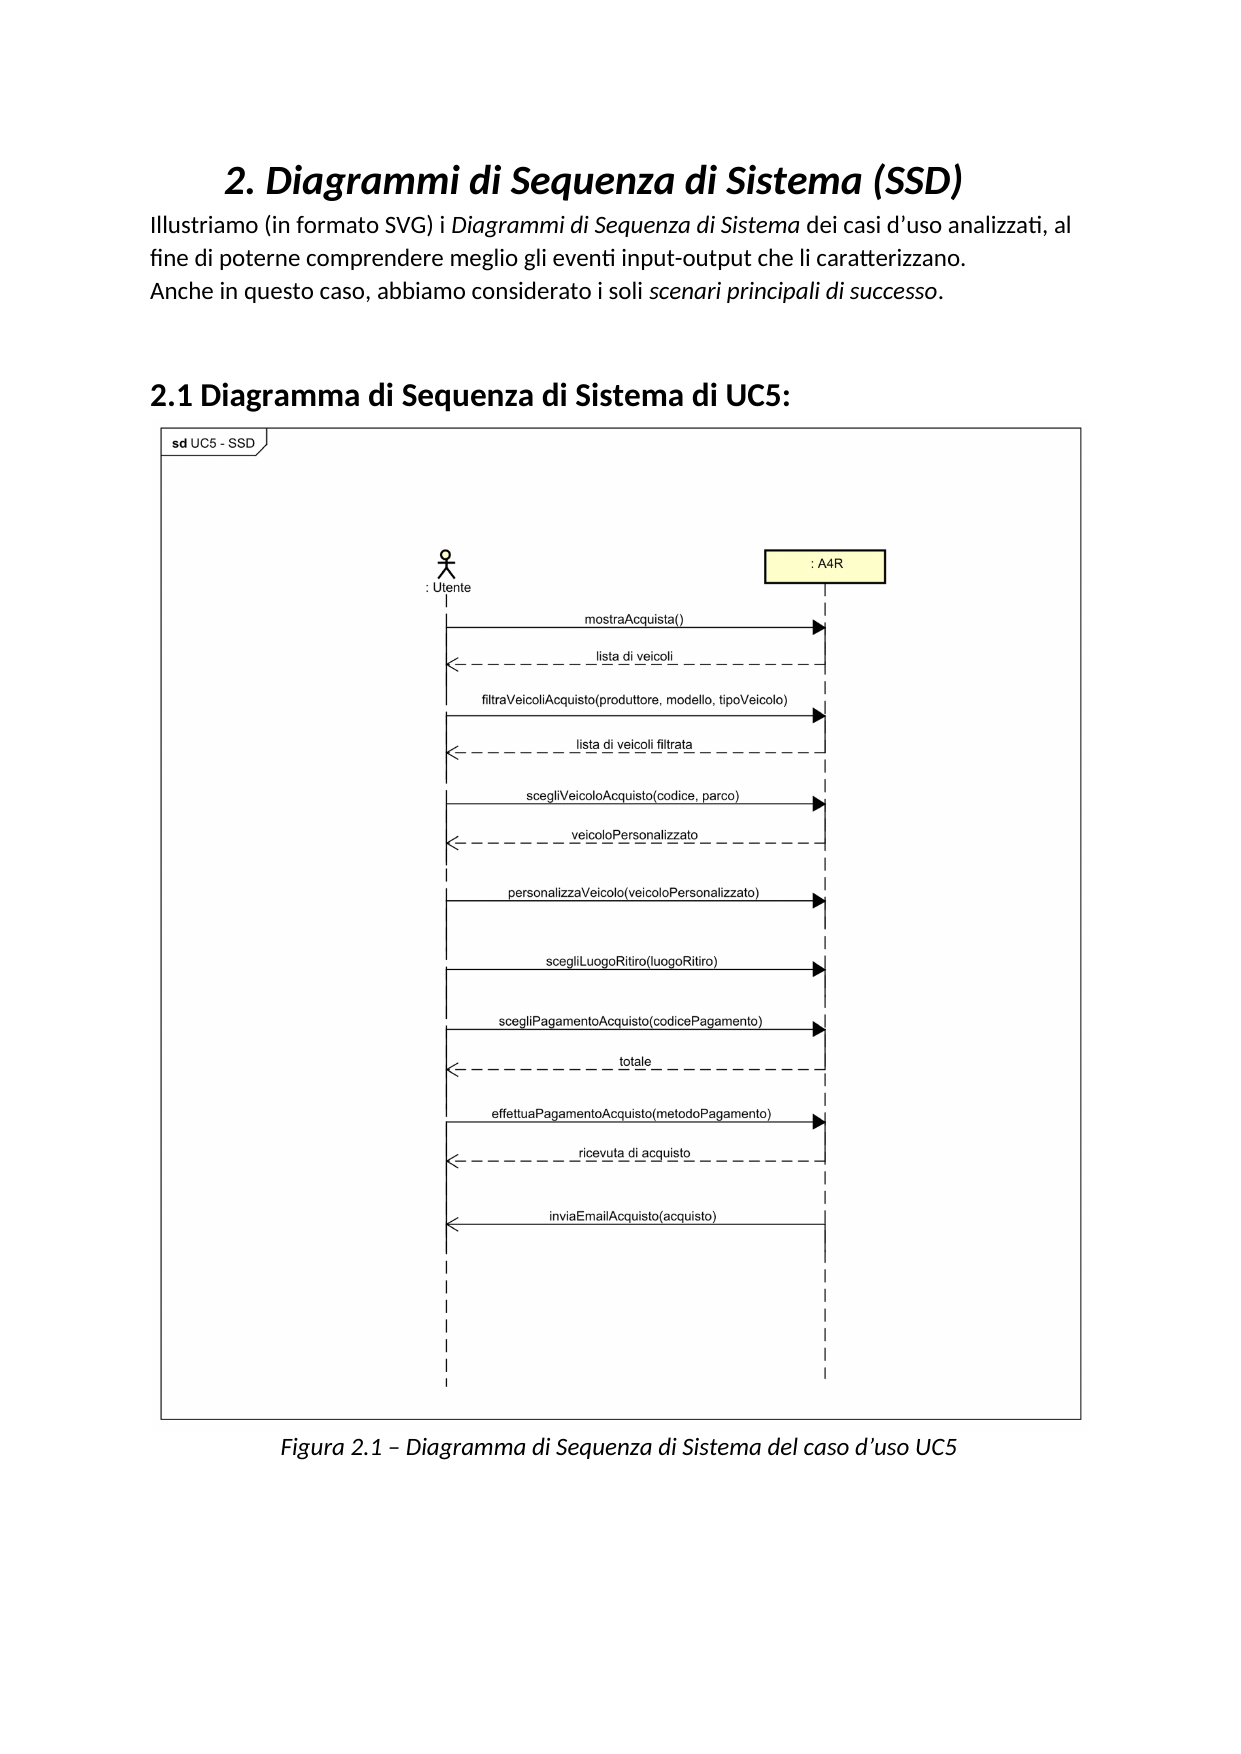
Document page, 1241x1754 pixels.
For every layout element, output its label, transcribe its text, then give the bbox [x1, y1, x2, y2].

picture [150, 418, 1091, 1430]
text Figura 2.1 – Diagramma di Sequenza di Sistema del caso d’uso UC5 [150, 1430, 1090, 1462]
subtitle 2.1 Diagramma di Sequenza di Sistema di UC5: [150, 374, 1090, 415]
subtitle 2. Diagrammi di Sequenza di Sistema (SSD) [150, 154, 1090, 205]
text Illustriamo (in formato SVG) i Diagrammi di Sequenza di Sistema dei casi d’uso analizzati, al fine di poterne comprendere meglio gli eventi input-output che li caratterizzano. Anche in questo caso, abbiamo considerato i soli scenari principali di successo. [150, 209, 1090, 305]
